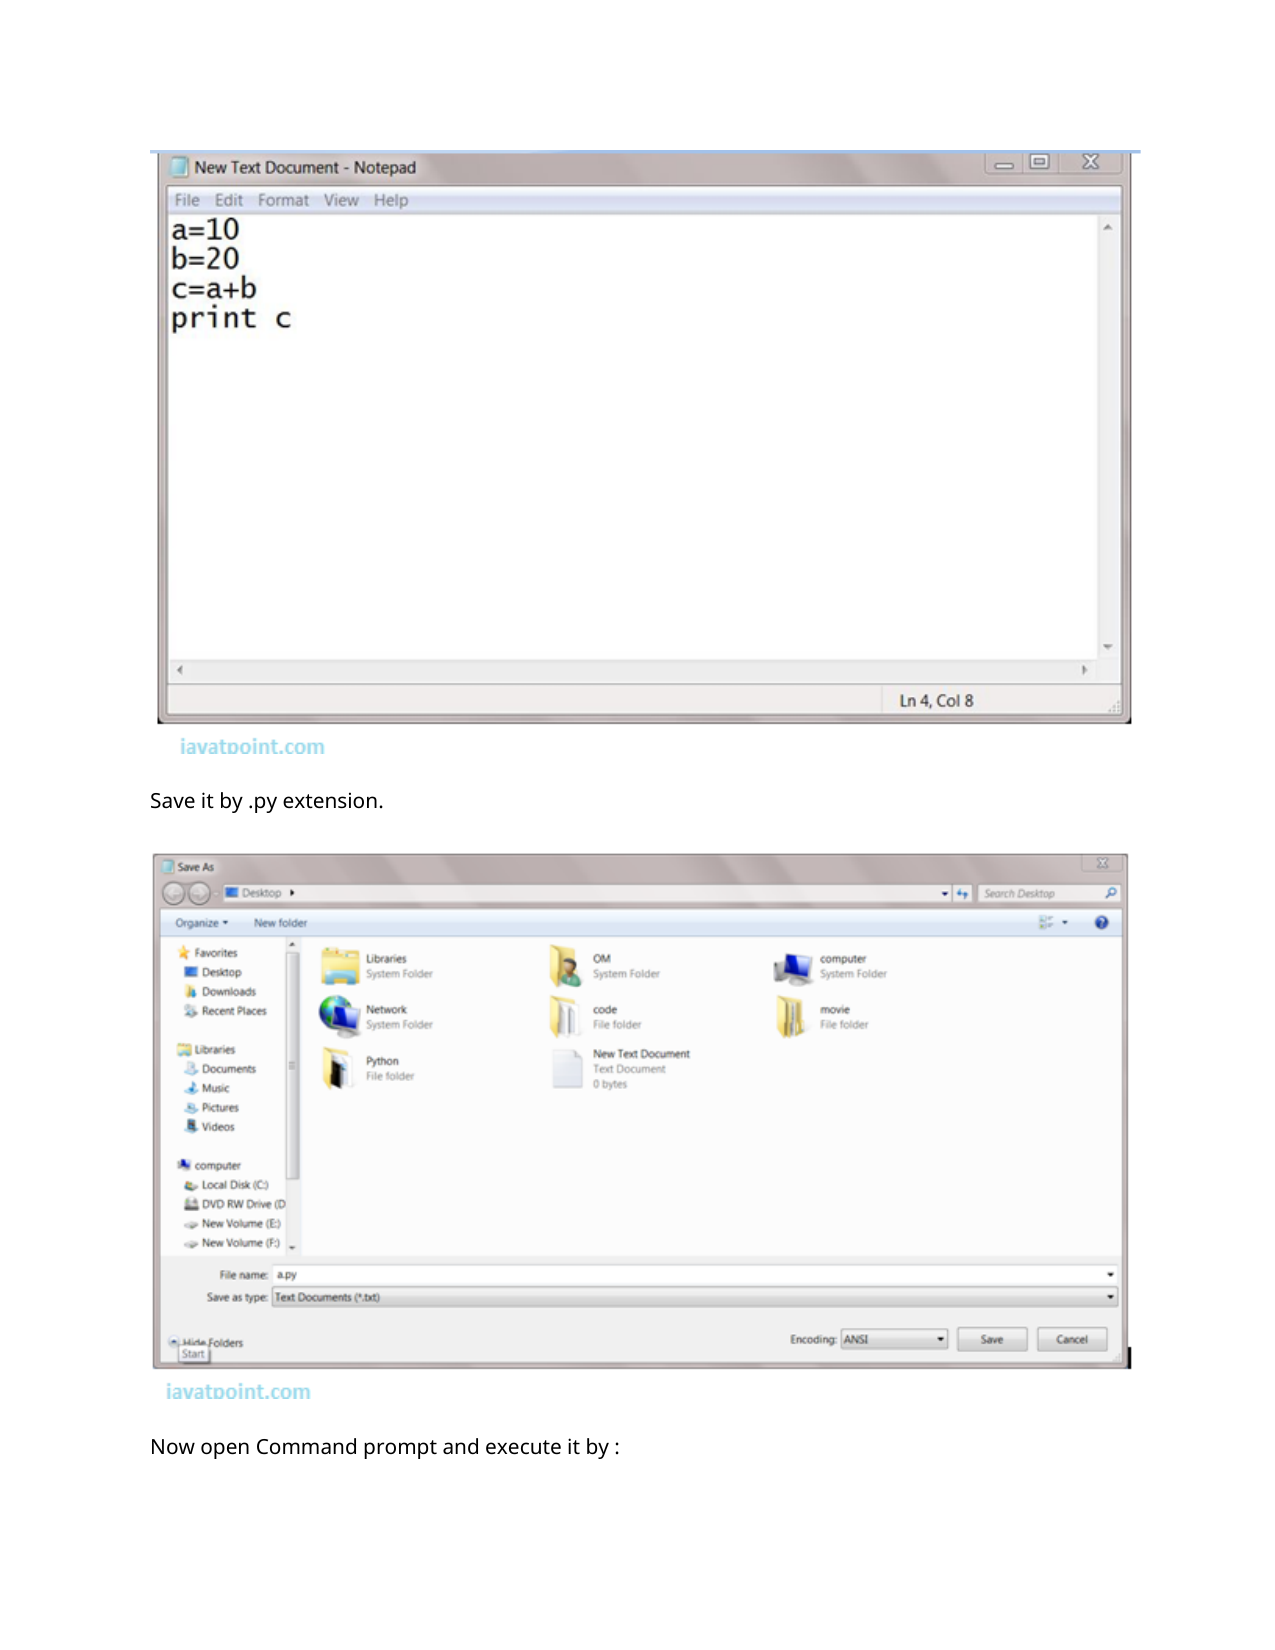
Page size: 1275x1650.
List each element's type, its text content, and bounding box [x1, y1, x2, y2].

text Now open Command prompt and execute it by : [150, 1432, 1125, 1461]
text Save it by .py extension. [150, 786, 1125, 815]
picture [150, 150, 1141, 754]
picture [150, 844, 1133, 1399]
